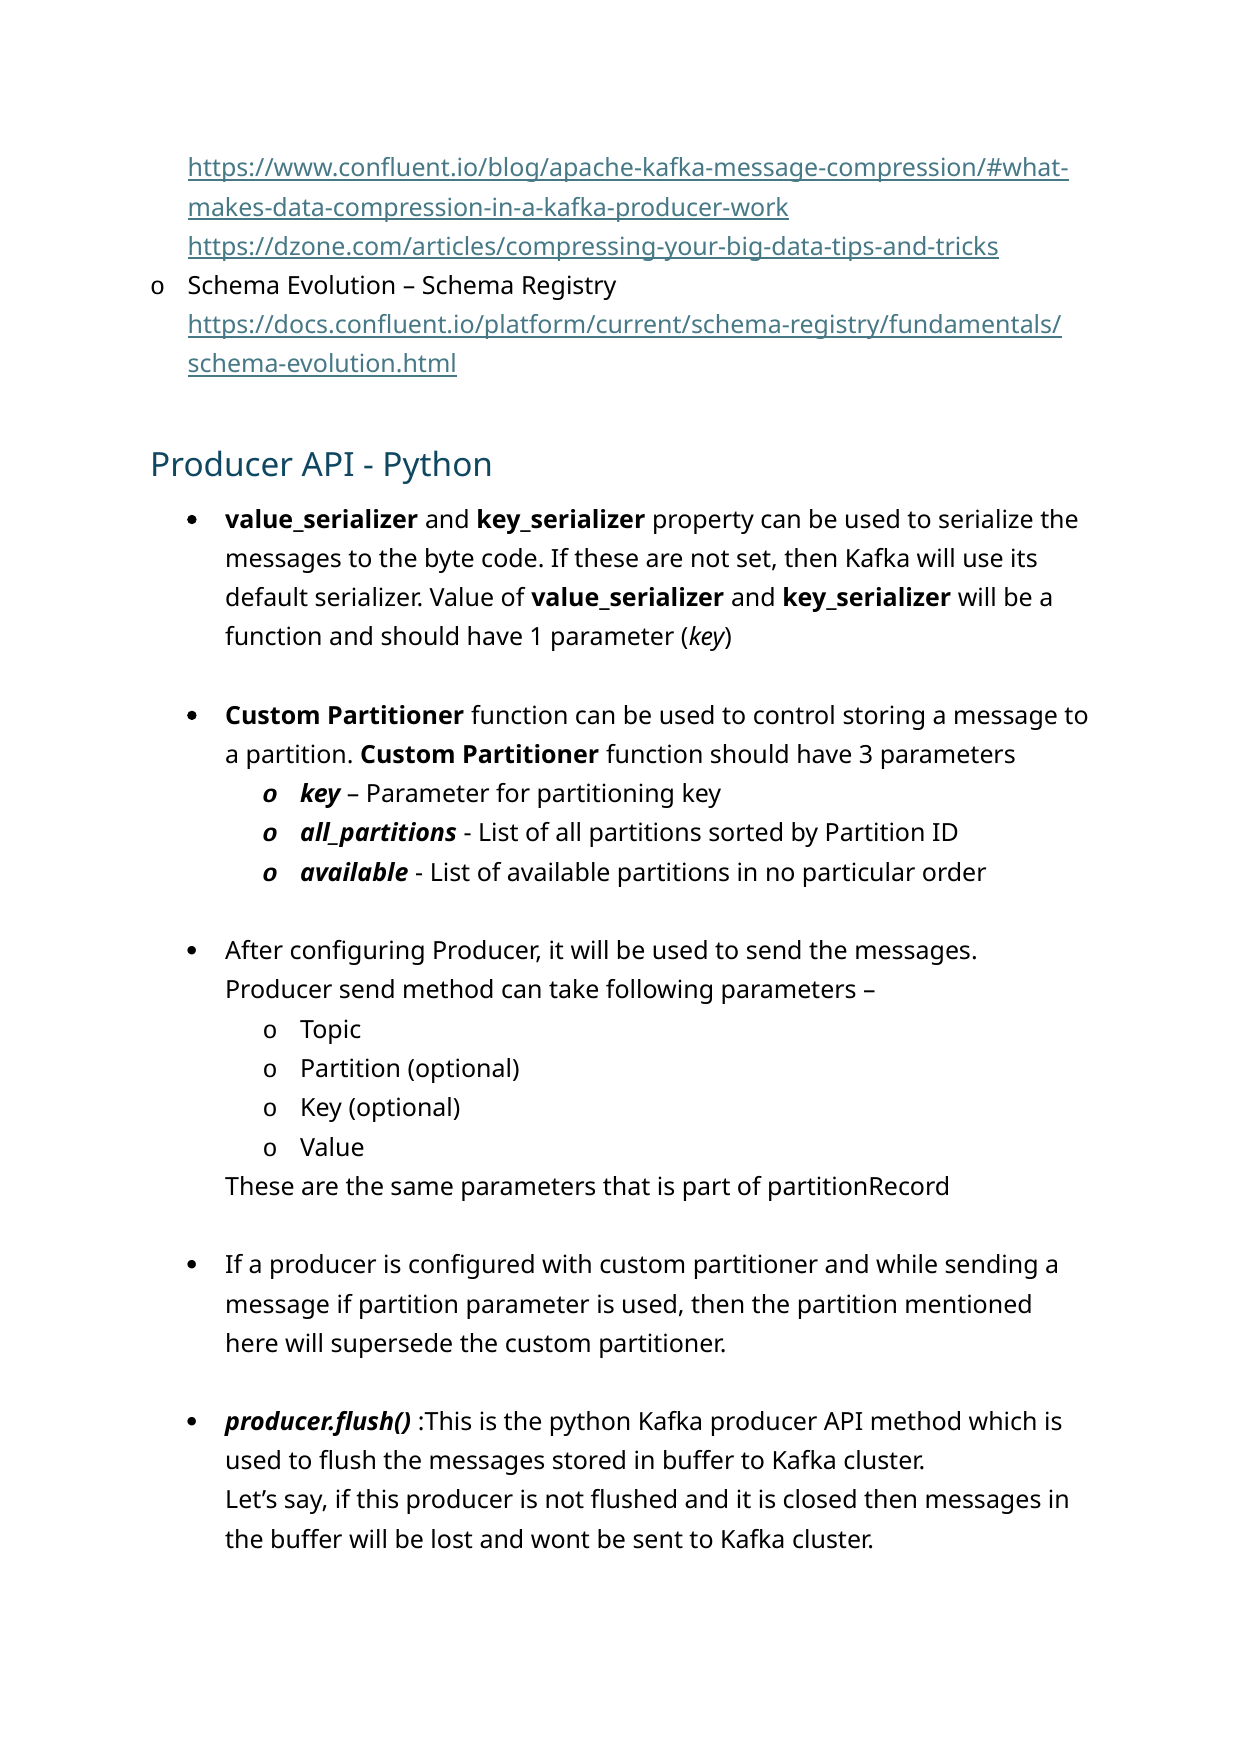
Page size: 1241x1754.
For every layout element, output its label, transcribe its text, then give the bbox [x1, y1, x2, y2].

list Let’s say, if this producer is not flushed and it is closed then messages in the buffer will be lost and wont be sent to Kafka cluster. [225, 1482, 1090, 1555]
list Custom Partitioner function can be used to control storing a message to a partition. Custom Partitioner function should have 3 parameters [187, 697, 1090, 771]
list These are the same parameters that is part of partitionRecord [225, 1169, 1090, 1203]
list Key (optional) [262, 1090, 1090, 1124]
list value_serializer and key_serializer property can be used to serialize the messages to the byte code. If these are not set, then Kafka will use its default serializer. Value of value_serializer and key_serializer will be a function and should have 1 parameter (key) [187, 502, 1090, 653]
list After configuring Producer, it will be used to send the messages. Producer send method can take following parameters – [187, 933, 1090, 1006]
list Value [262, 1129, 1090, 1164]
list https://www.confluent.io/blog/apache-kafka-message-compression/#what-makes-data-compression-in-a-kafka-producer-work [187, 150, 1090, 223]
list https://dzone.com/articles/compressing-your-big-data-tips-and-tricks [187, 228, 1090, 262]
list key – Parameter for partitioning key [262, 776, 1090, 810]
list Schema Evolution – Schema Registry https://docs.confluent.io/platform/current/schema-registry/fundamentals/schema-evolution.html [150, 267, 1090, 380]
list Partition (optional) [262, 1051, 1090, 1085]
list producer.flush() :This is the python Kafka producer API method which is used to flush the messages stored in buffer to Kafka cluster. [187, 1404, 1090, 1477]
list all_partitions - List of all partitions sorted by Partition ID [262, 815, 1090, 849]
subtitle Producer API - Python [150, 441, 1090, 486]
list Topic [262, 1011, 1090, 1046]
list If a producer is configured with custom partitioner and while sending a message if partition parameter is used, then the partition mentioned here will supersede the custom partitioner. [187, 1247, 1090, 1359]
list available - List of available partitions in no particular order [262, 854, 1090, 889]
